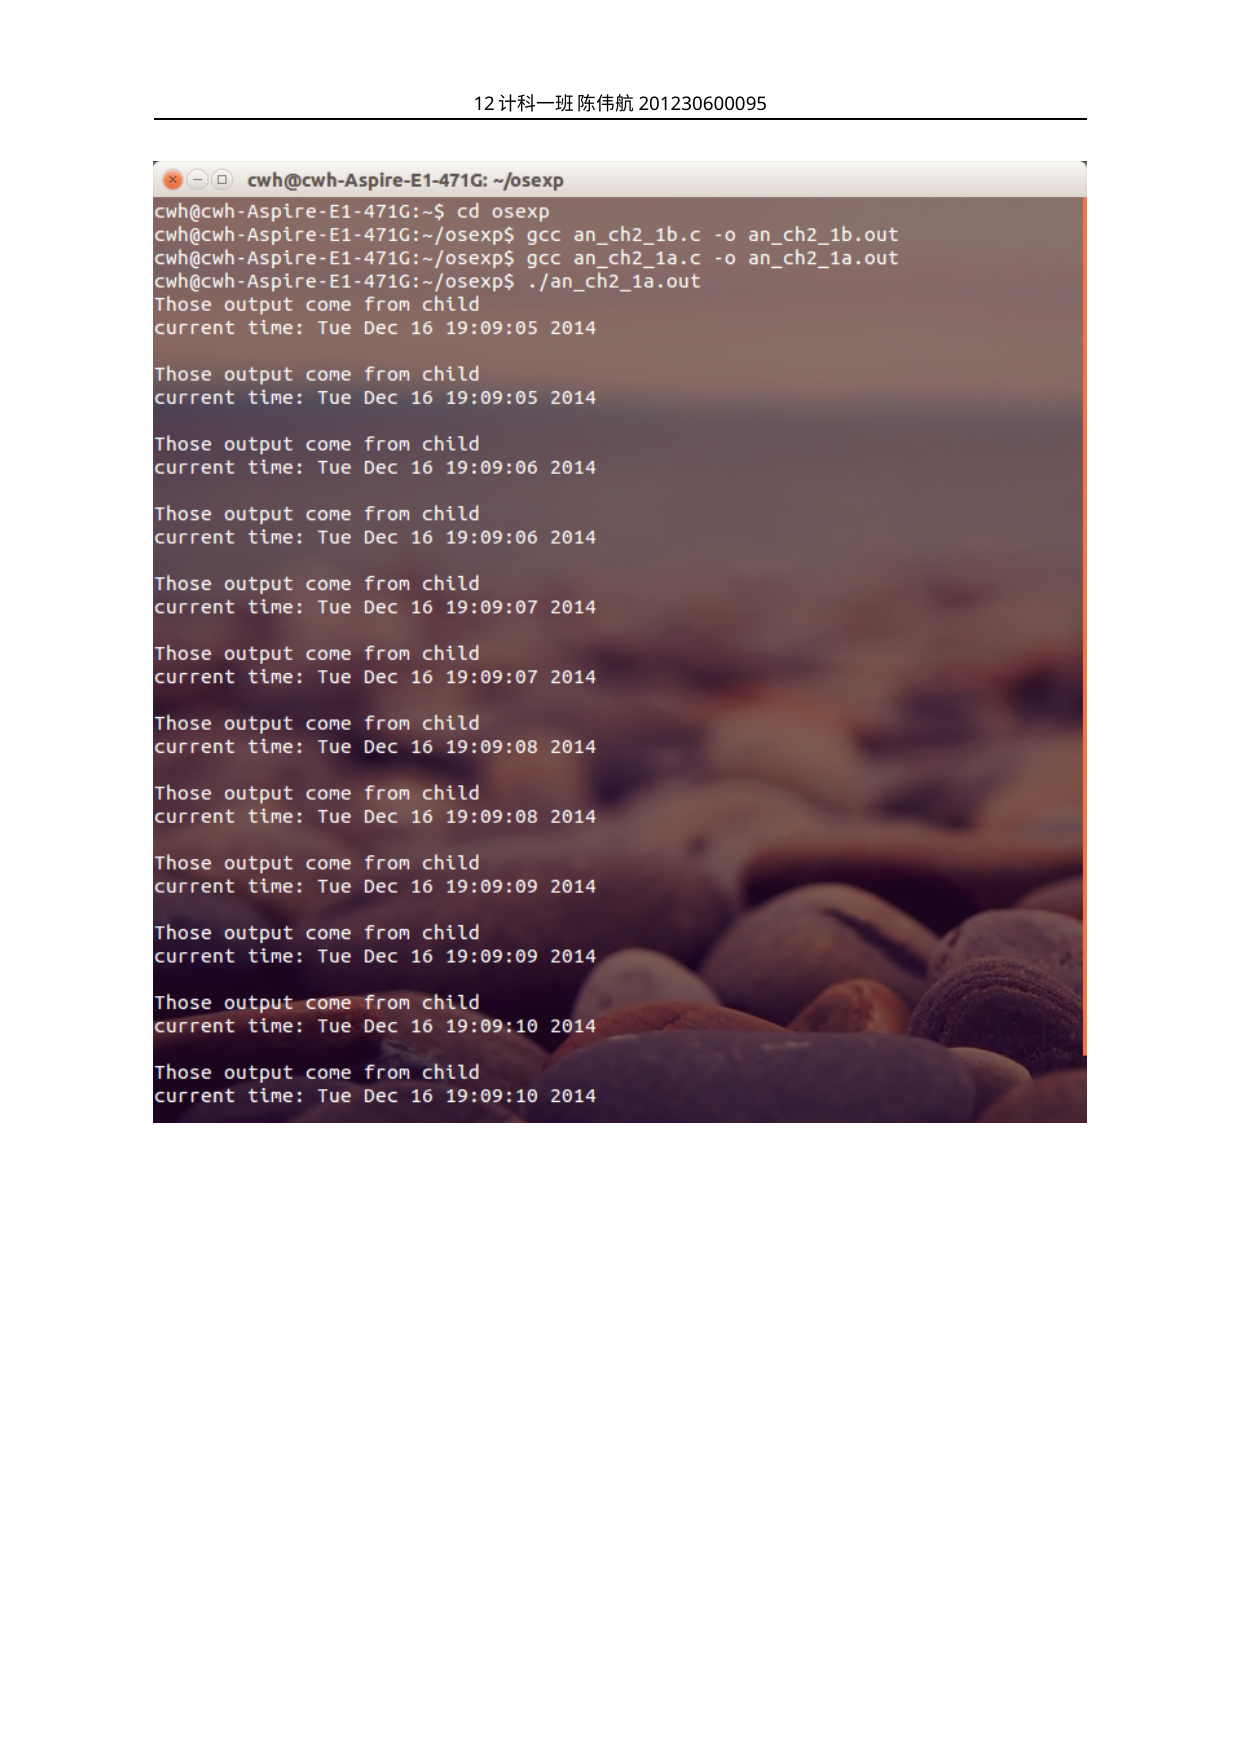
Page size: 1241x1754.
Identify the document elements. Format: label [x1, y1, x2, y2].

picture [153, 161, 1087, 1123]
